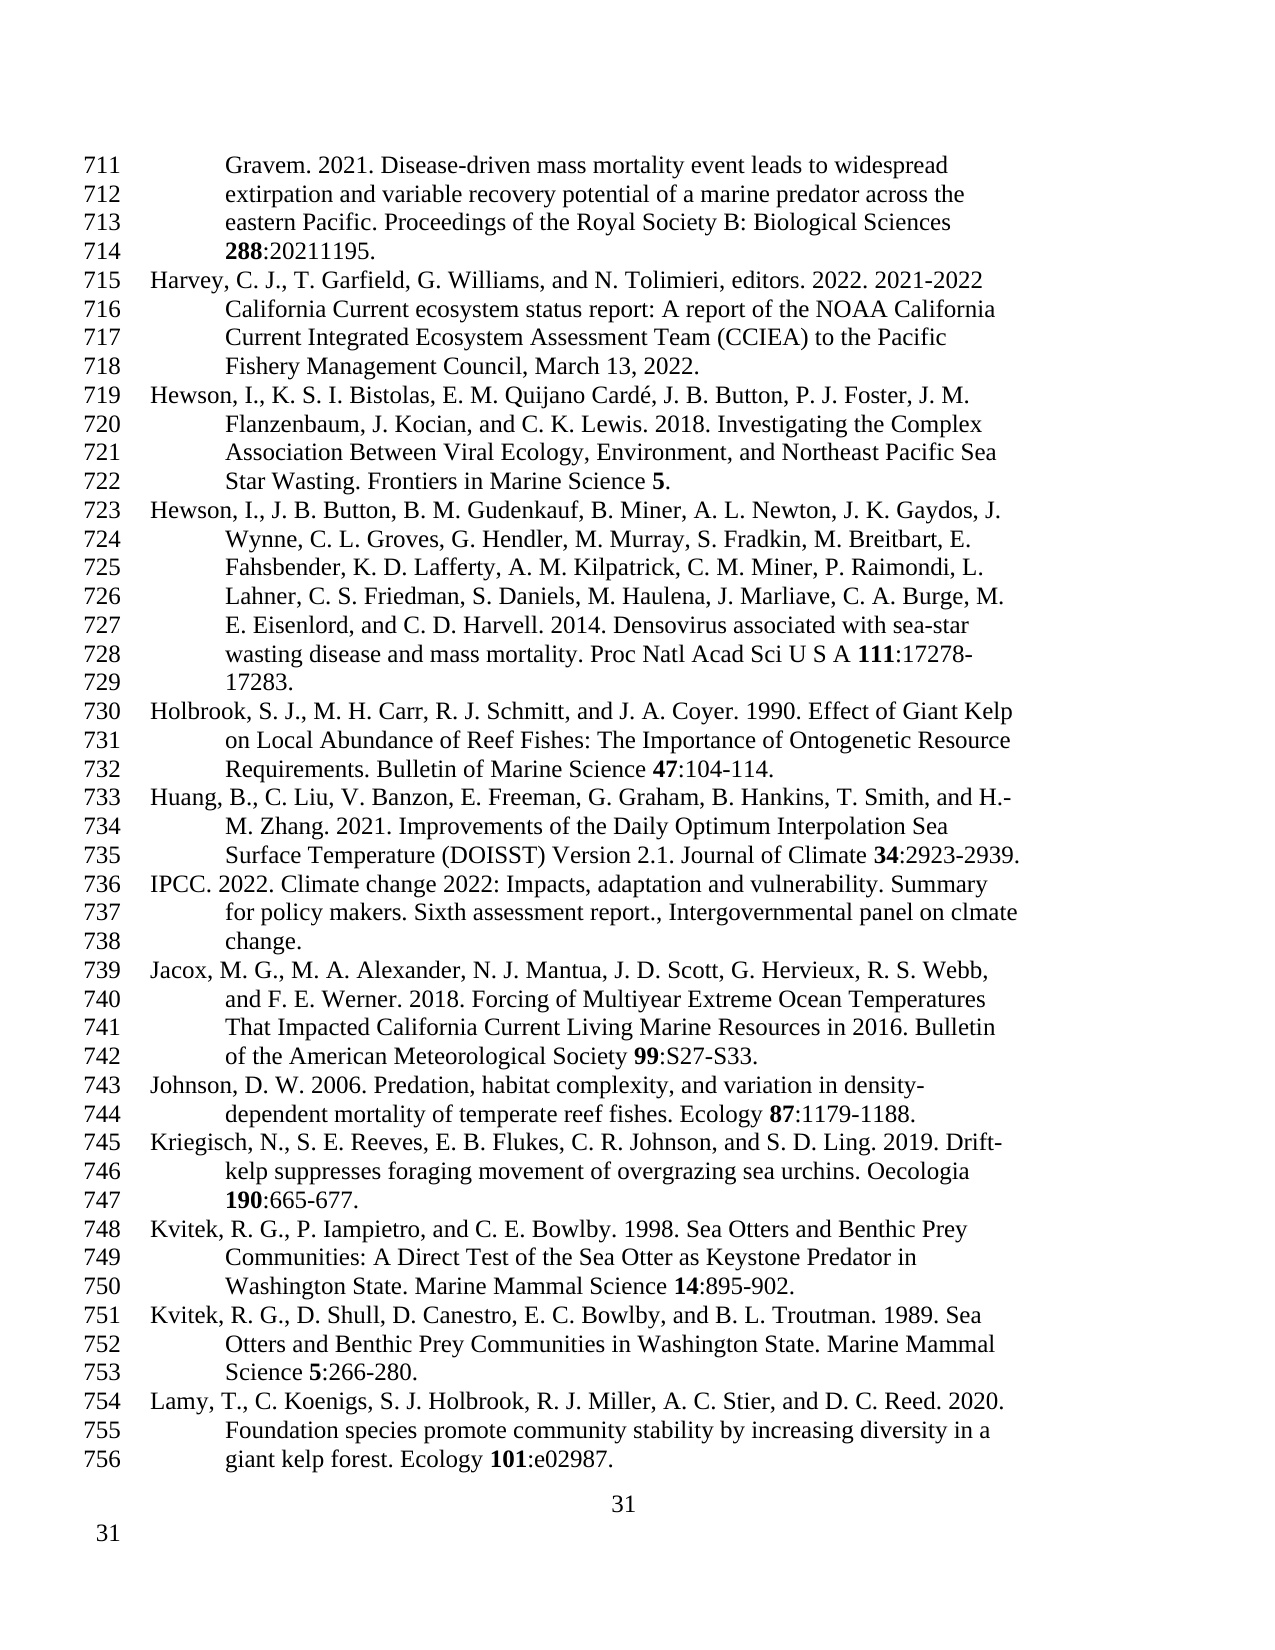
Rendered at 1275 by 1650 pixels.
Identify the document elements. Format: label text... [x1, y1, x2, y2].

text Kriegisch, N., S. E. Reeves, E. B. Flukes, C. R. Johnson, and S. D. Ling. 2019. Drift-kelp suppresses foraging movement of overgrazing sea urchins. Oecologia 190:665-677. [150, 1127, 1022, 1214]
text Hewson, I., K. S. I. Bistolas, E. M. Quijano Cardé, J. B. Button, P. J. Foster, J. M. Flanzenbaum, J. Kocian, and C. K. Lewis. 2018. Investigating the Complex Association Between Viral Ecology, Environment, and Northeast Pacific Sea Star Wasting. Frontiers in Marine Science 5. [150, 380, 1022, 495]
text Holbrook, S. J., M. H. Carr, R. J. Schmitt, and J. A. Coyer. 1990. Effect of Giant Kelp on Local Abundance of Reef Fishes: The Importance of Ontogenetic Resource Requirements. Bulletin of Marine Science 47:104-114. [150, 696, 1022, 782]
text Lamy, T., C. Koenigs, S. J. Holbrook, R. J. Miller, A. C. Stier, and D. C. Reed. 2020. Foundation species promote community stability by increasing diversity in a giant kelp forest. Ecology 101:e02987. [150, 1386, 1022, 1472]
text Kvitek, R. G., P. Iampietro, and C. E. Bowlby. 1998. Sea Otters and Benthic Prey Communities: A Direct Test of the Sea Otter as Keystone Predator in Washington State. Marine Mammal Science 14:895-902. [150, 1214, 1022, 1300]
text IPCC. 2022. Climate change 2022: Impacts, adaptation and vulnerability. Summary for policy makers. Sixth assessment report., Intergovernmental panel on clmate change. [150, 869, 1022, 955]
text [150, 150, 1022, 265]
text Hewson, I., J. B. Button, B. M. Gudenkauf, B. Miner, A. L. Newton, J. K. Gaydos, J. Wynne, C. L. Groves, G. Hendler, M. Murray, S. Fradkin, M. Breitbart, E. Fahsbender, K. D. Lafferty, A. M. Kilpatrick, C. M. Miner, P. Raimondi, L. Lahner, C. S. Friedman, S. Daniels, M. Haulena, J. Marliave, C. A. Burge, M. E. Eisenlord, and C. D. Harvell. 2014. Densovirus associated with sea-star wasting disease and mass mortality. Proc Natl Acad Sci U S A 111:17278-17283. [150, 495, 1022, 696]
text Huang, B., C. Liu, V. Banzon, E. Freeman, G. Graham, B. Hankins, T. Smith, and H.-M. Zhang. 2021. Improvements of the Daily Optimum Interpolation Sea Surface Temperature (DOISST) Version 2.1. Journal of Climate 34:2923-2939. [150, 782, 1022, 869]
text Kvitek, R. G., D. Shull, D. Canestro, E. C. Bowlby, and B. L. Troutman. 1989. Sea Otters and Benthic Prey Communities in Washington State. Marine Mammal Science 5:266-280. [150, 1300, 1022, 1386]
text Jacox, M. G., M. A. Alexander, N. J. Mantua, J. D. Scott, G. Hervieux, R. S. Webb, and F. E. Werner. 2018. Forcing of Multiyear Extreme Ocean Temperatures That Impacted California Current Living Marine Resources in 2016. Bulletin of the American Meteorological Society 99:S27-S33. [150, 955, 1022, 1070]
text Johnson, D. W. 2006. Predation, habitat complexity, and variation in density-dependent mortality of temperate reef fishes. Ecology 87:1179-1188. [150, 1070, 1022, 1127]
text Harvey, C. J., T. Garfield, G. Williams, and N. Tolimieri, editors. 2022. 2021-2022 California Current ecosystem status report: A report of the NOAA California Current Integrated Ecosystem Assessment Team (CCIEA) to the Pacific Fishery Management Council, March 13, 2022. [150, 265, 1022, 380]
